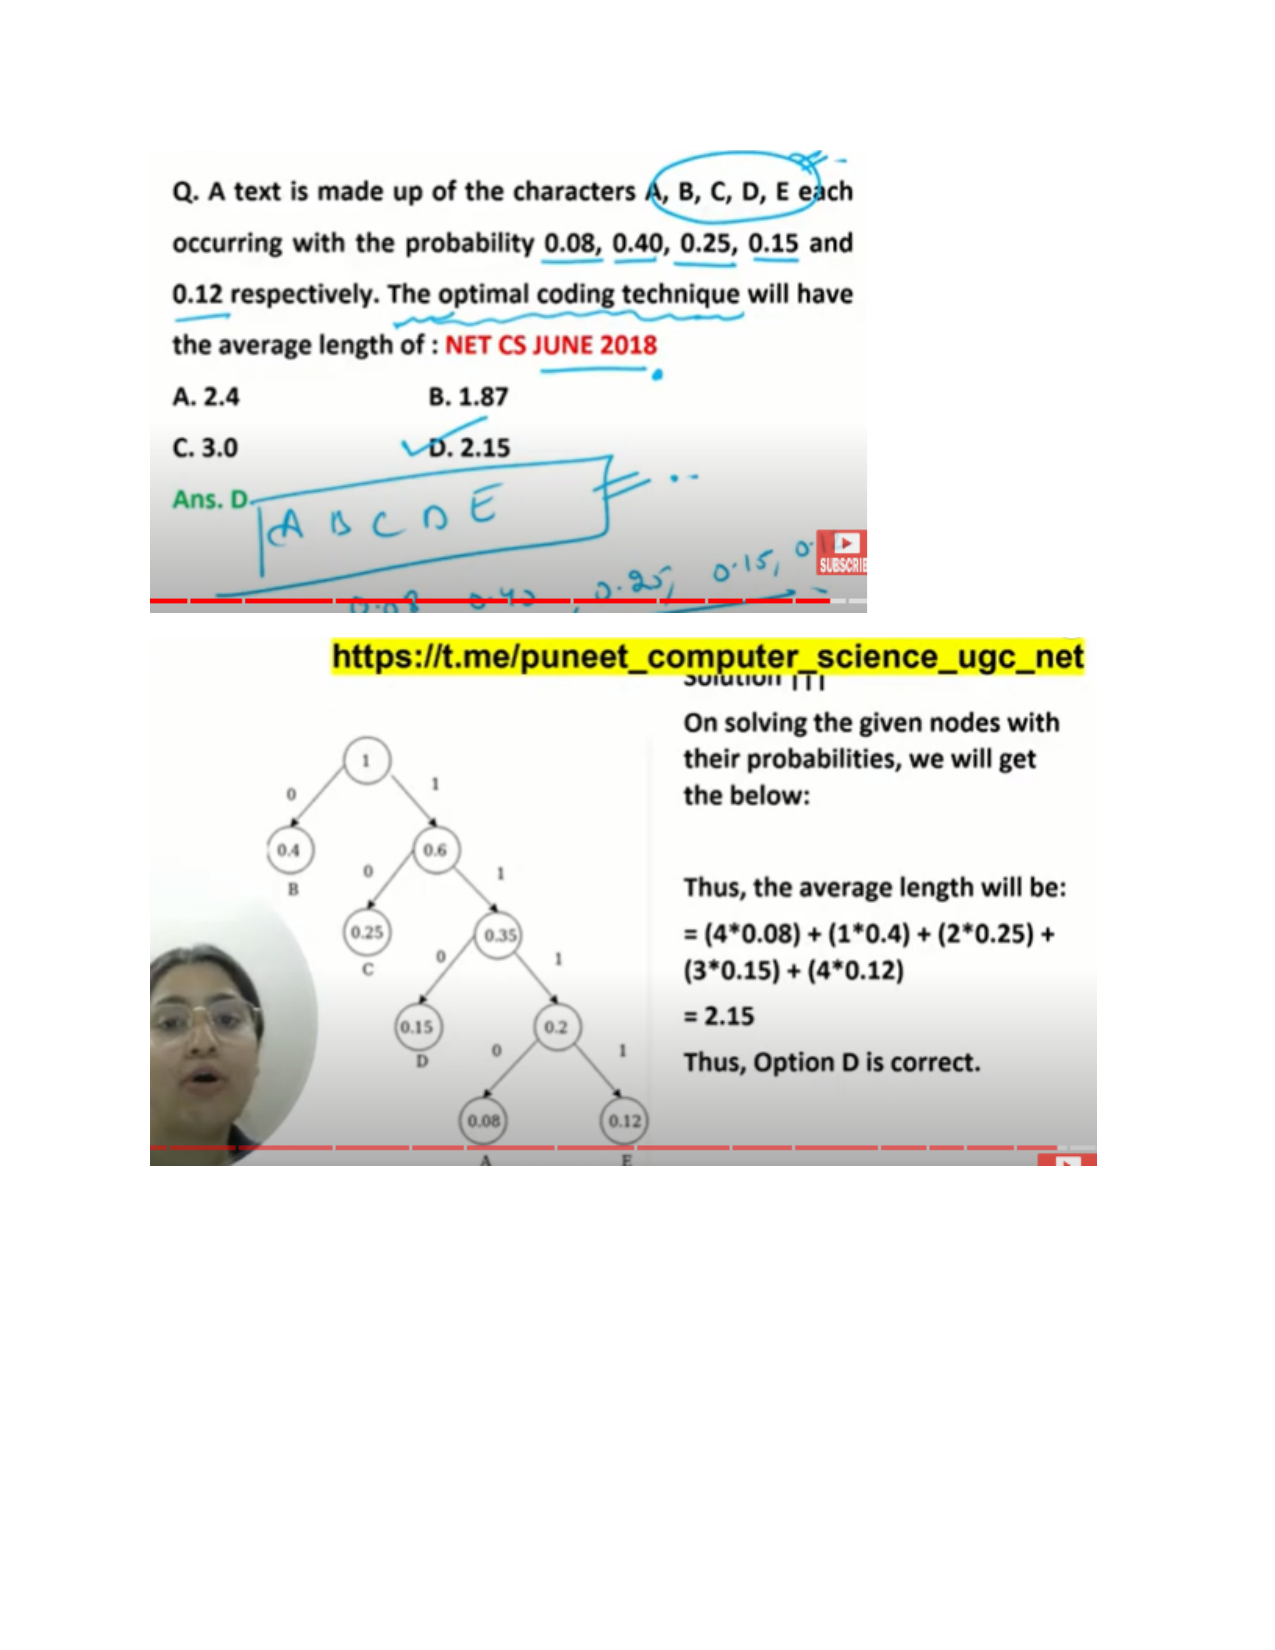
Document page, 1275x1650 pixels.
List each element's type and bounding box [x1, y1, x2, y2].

picture [150, 150, 868, 613]
picture [150, 637, 1097, 1166]
